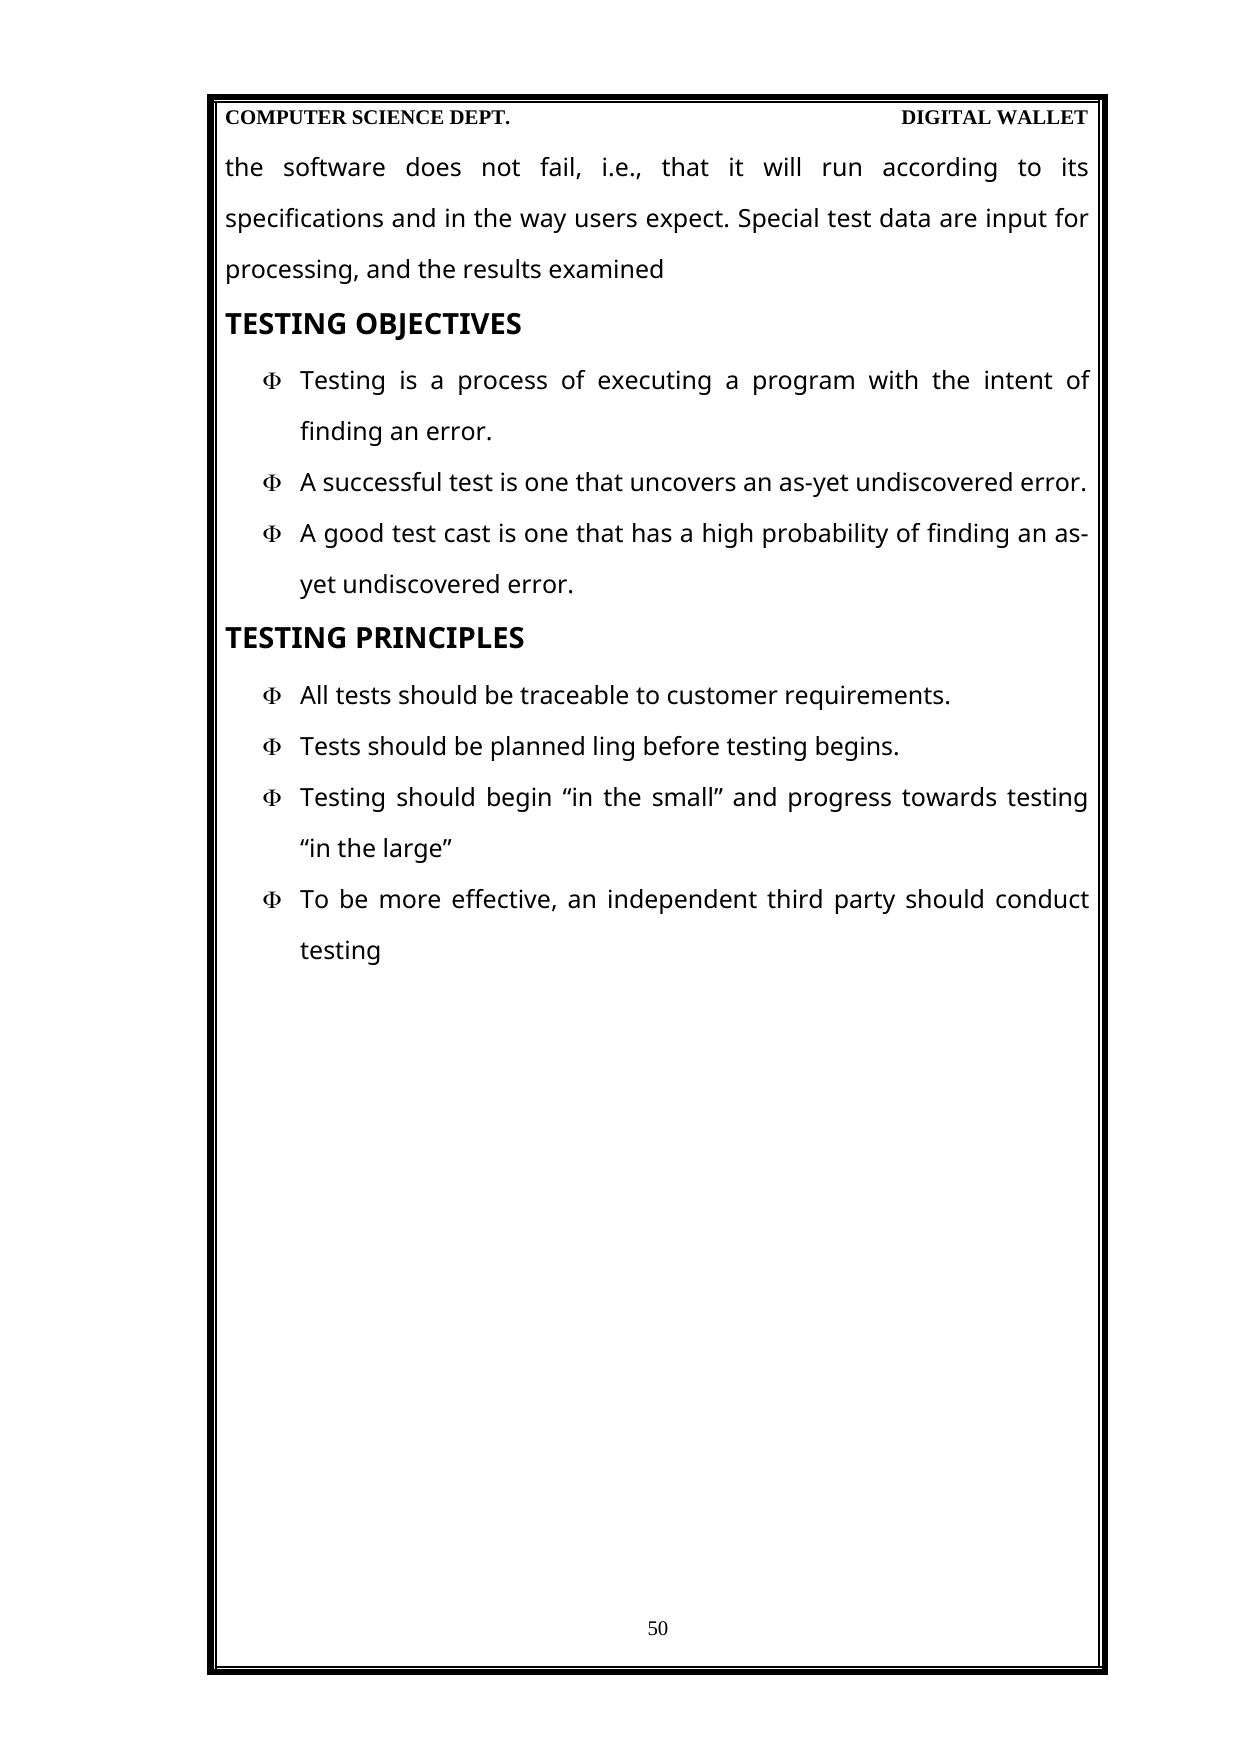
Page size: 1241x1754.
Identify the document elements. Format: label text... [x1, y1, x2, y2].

list To be more effective, an independent third party should conduct testing [262, 881, 1090, 967]
list Tests should be planned ling before testing begins. [262, 728, 1090, 762]
list Testing is a process of executing a program with the intent of finding an error. [262, 363, 1090, 448]
list Testing should begin “in the small” and progress towards testing “in the large” [262, 779, 1090, 864]
list All tests should be traceable to customer requirements. [262, 677, 1090, 711]
list A good test cast is one that has a high probability of finding an as-yet undiscovered error. [262, 516, 1090, 601]
list A successful test is one that uncovers an as-yet undiscovered error. [262, 465, 1090, 499]
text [225, 150, 1090, 286]
text TESTING PRINCIPLES [225, 618, 1090, 657]
text TESTING OBJECTIVES [225, 303, 1090, 343]
